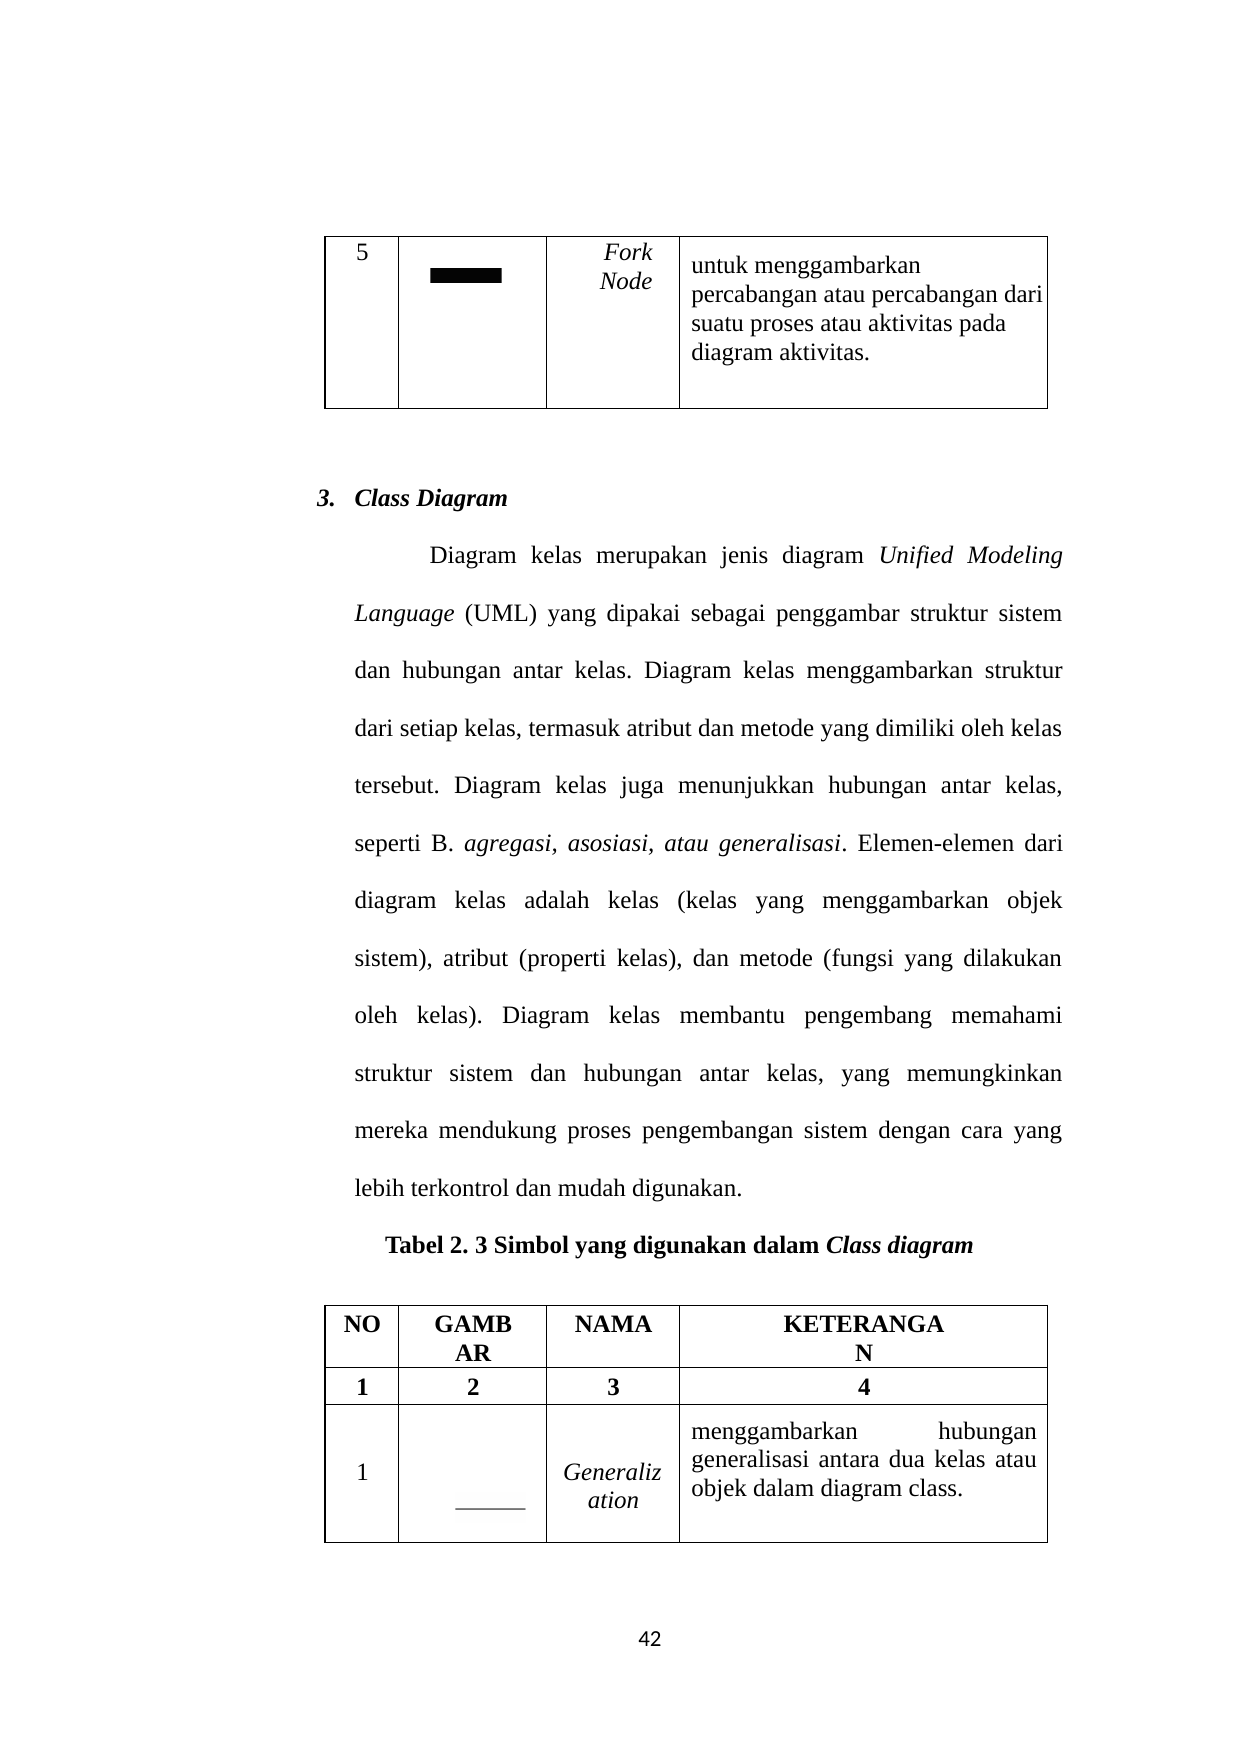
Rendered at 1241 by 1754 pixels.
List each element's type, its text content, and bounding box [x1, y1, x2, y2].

table_header NO [326, 1306, 398, 1367]
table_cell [680, 237, 1047, 408]
table_cell 5 [326, 237, 398, 408]
picture [455, 1492, 526, 1523]
text Tabel 2. 3 Simbol yang digunakan dalam Class diagram [236, 1230, 1063, 1259]
table_cell Fork Node [547, 237, 679, 408]
text Diagram kelas merupakan jenis diagram Unified Modeling Language (UML) yang dipakai sebagai penggambar struktur sistem dan hubungan antar kelas. Diagram kelas menggambarkan struktur dari setiap kelas, termasuk atribut dan metode yang dimiliki oleh kelas tersebut. Diagram kelas juga menunjukkan hubungan antar kelas, seperti B. agregasi, asosiasi, atau generalisasi. Elemen-elemen dari diagram kelas adalah kelas (kelas yang menggambarkan objek sistem), atribut (properti kelas), dan metode (fungsi yang dilakukan oleh kelas). Diagram kelas membantu pengembang memahami struktur sistem dan hubungan antar kelas, yang memungkinkan mereka mendukung proses pengembangan sistem dengan cara yang lebih terkontrol dan mudah digunakan. [354, 540, 1063, 1202]
table_header KETERANGAN [680, 1306, 1047, 1367]
table_cell [399, 237, 546, 408]
table_cell 1 [326, 1368, 398, 1404]
table_header NAMA [547, 1306, 679, 1367]
table_cell 3 [547, 1368, 679, 1404]
table_cell 4 [680, 1368, 1047, 1404]
table_cell Generalization [547, 1405, 679, 1542]
table_cell 1 [326, 1405, 398, 1542]
table_cell menggambarkan hubungan generalisasi antara dua kelas atau objek dalam diagram class. [680, 1405, 1047, 1542]
table_cell [399, 1405, 546, 1542]
list Class Diagram [317, 483, 1063, 512]
table_header GAMBAR [399, 1306, 546, 1367]
picture [430, 268, 502, 283]
table_cell 2 [399, 1368, 546, 1404]
